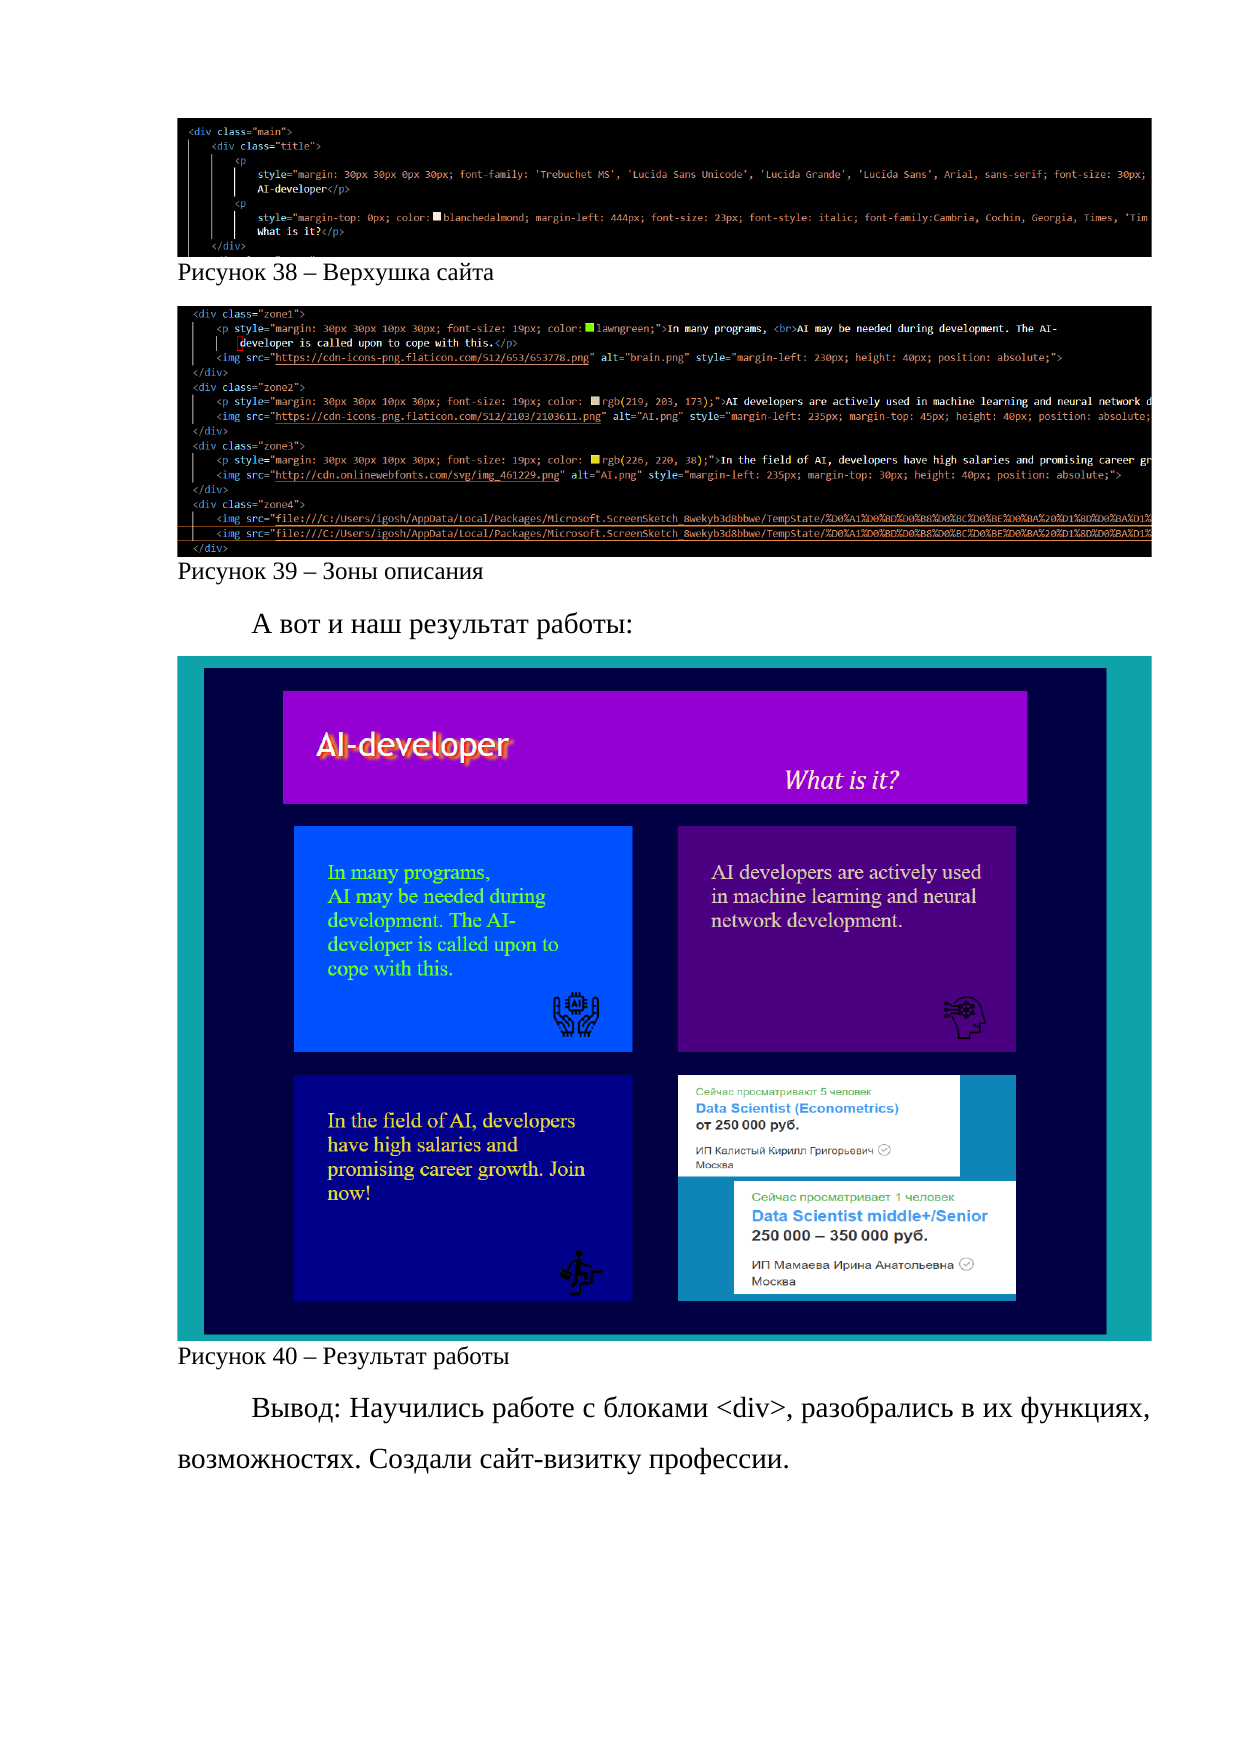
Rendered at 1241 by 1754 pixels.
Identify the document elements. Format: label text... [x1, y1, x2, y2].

text Рисунок 40 – Результат работы [177, 1341, 1152, 1370]
text Рисунок 38 – Верхушка сайта [177, 257, 1152, 285]
text Рисунок 39 – Зоны описания [177, 557, 1152, 585]
text Вывод: Научились работе с блоками <div>, разобрались в их функциях, возможностях. Создали сайт-визитку профессии. [177, 1391, 1152, 1474]
picture [177, 118, 1152, 257]
picture [177, 656, 1152, 1341]
picture [177, 306, 1152, 557]
text А вот и наш результат работы: [177, 606, 1152, 639]
